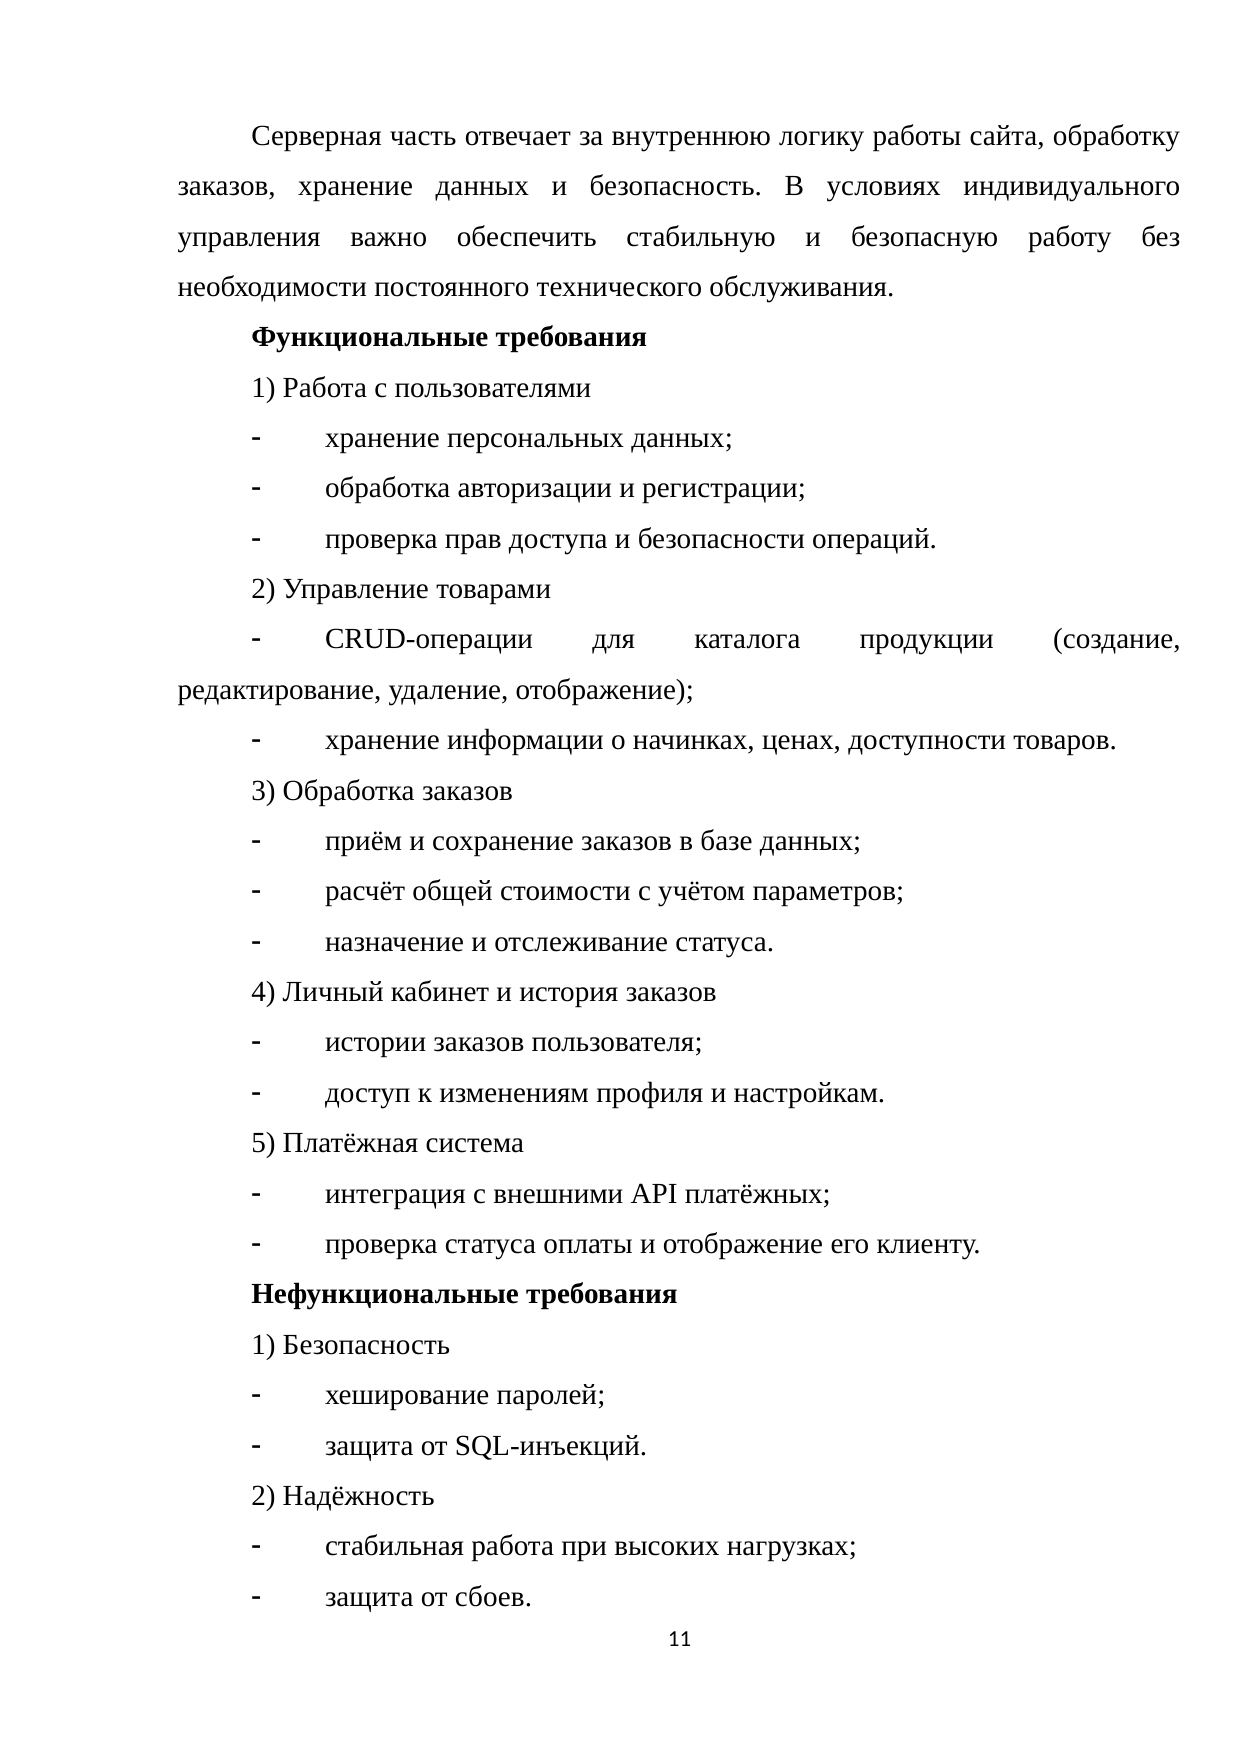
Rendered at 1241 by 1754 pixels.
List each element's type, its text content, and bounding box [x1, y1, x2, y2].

list расчёт общей стоимости с учётом параметров; [177, 873, 1181, 907]
list назначение и отслеживание статуса. [177, 924, 1181, 957]
list стабильная работа при высоких нагрузках; [177, 1528, 1181, 1562]
list защита от сбоев. [177, 1579, 1181, 1612]
list истории заказов пользователя; [177, 1024, 1181, 1058]
list проверка статуса оплаты и отображение его клиенту. [177, 1226, 1181, 1260]
text 2) Управление товарами [177, 571, 1181, 605]
list защита от SQL-инъекций. [177, 1428, 1181, 1461]
text 4) Личный кабинет и история заказов [177, 974, 1181, 1008]
list проверка прав доступа и безопасности операций. [177, 521, 1181, 554]
text 5) Платёжная система [177, 1125, 1181, 1159]
list хранение информации о начинках, ценах, доступности товаров. [177, 722, 1181, 756]
text Нефункциональные требования [177, 1277, 1181, 1310]
text 2) Надёжность [177, 1478, 1181, 1512]
text Серверная часть отвечает за внутреннюю логику работы сайта, обработку заказов, хранение данных и безопасность. В условиях индивидуального управления важно обеспечить стабильную и безопасную работу без необходимости постоянного технического обслуживания. [177, 118, 1181, 303]
text 1) Работа с пользователями [177, 370, 1181, 403]
list доступ к изменениям профиля и настройкам. [177, 1075, 1181, 1109]
list приём и сохранение заказов в базе данных; [177, 823, 1181, 857]
list хеширование паролей; [177, 1377, 1181, 1411]
list CRUD-операции для каталога продукции (создание, редактирование, удаление, отображение); [177, 622, 1181, 706]
text 1) Безопасность [177, 1327, 1181, 1360]
list обработка авторизации и регистрации; [177, 470, 1181, 504]
text Функциональные требования [177, 319, 1181, 353]
list интеграция с внешними API платёжных; [177, 1176, 1181, 1209]
list хранение персональных данных; [177, 420, 1181, 454]
text 3) Обработка заказов [177, 773, 1181, 806]
